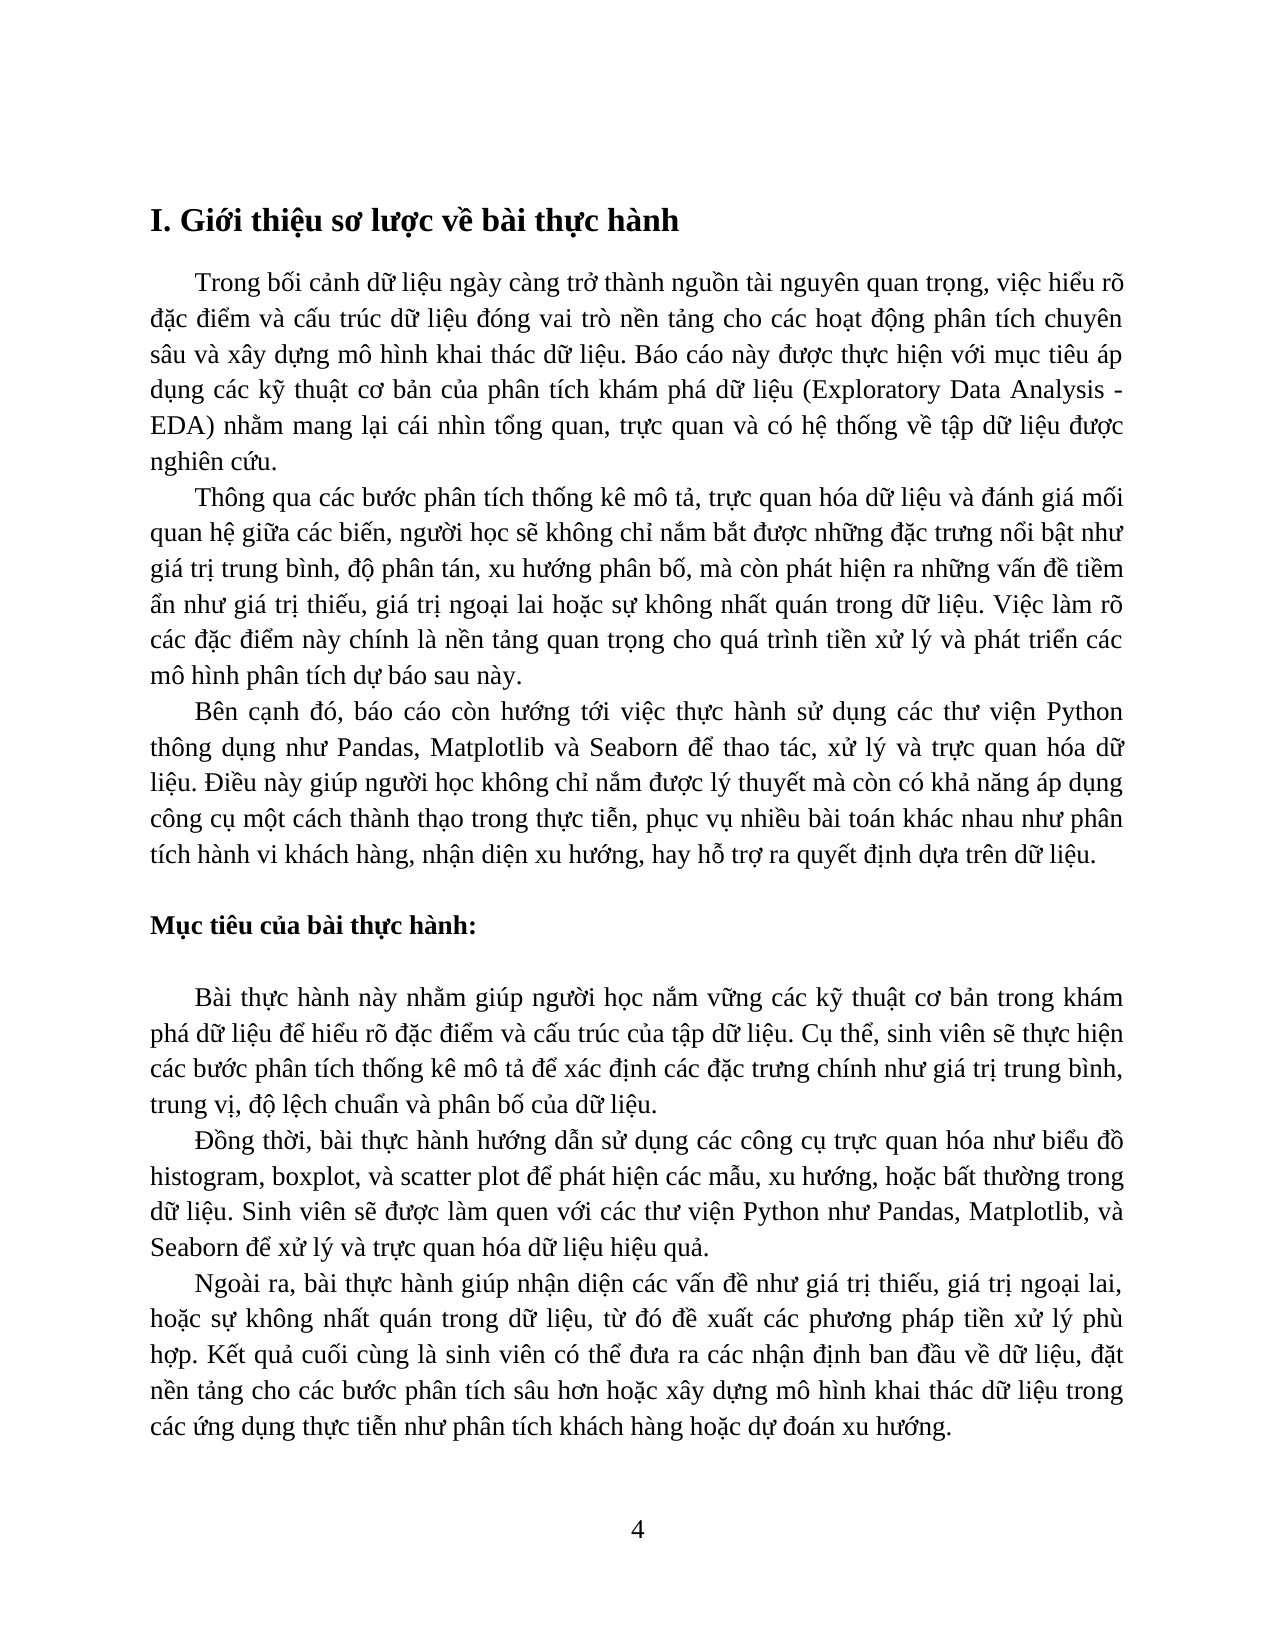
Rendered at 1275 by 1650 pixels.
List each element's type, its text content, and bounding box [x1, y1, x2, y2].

text Ngoài ra, bài thực hành giúp nhận diện các vấn đề như giá trị thiếu, giá trị ngoại lai, hoặc sự không nhất quán trong dữ liệu, từ đó đề xuất các phương pháp tiền xử lý phù hợp. Kết quả cuối cùng là sinh viên có thể đưa ra các nhận định ban đầu về dữ liệu, đặt nền tảng cho các bước phân tích sâu hơn hoặc xây dựng mô hình khai thác dữ liệu trong các ứng dụng thực tiễn như phân tích khách hàng hoặc dự đoán xu hướng. [150, 1267, 1125, 1441]
subtitle I. Giới thiệu sơ lược về bài thực hành [150, 200, 1125, 238]
text Mục tiêu của bài thực hành: [150, 909, 1125, 941]
text Trong bối cảnh dữ liệu ngày càng trở thành nguồn tài nguyên quan trọng, việc hiểu rõ đặc điểm và cấu trúc dữ liệu đóng vai trò nền tảng cho các hoạt động phân tích chuyên sâu và xây dựng mô hình khai thác dữ liệu. Báo cáo này được thực hiện với mục tiêu áp dụng các kỹ thuật cơ bản của phân tích khám phá dữ liệu (Exploratory Data Analysis - EDA) nhằm mang lại cái nhìn tổng quan, trực quan và có hệ thống về tập dữ liệu được nghiên cứu. [150, 266, 1125, 476]
text Bài thực hành này nhằm giúp người học nắm vững các kỹ thuật cơ bản trong khám phá dữ liệu để hiểu rõ đặc điểm và cấu trúc của tập dữ liệu. Cụ thể, sinh viên sẽ thực hiện các bước phân tích thống kê mô tả để xác định các đặc trưng chính như giá trị trung bình, trung vị, độ lệch chuẩn và phân bố của dữ liệu. [150, 981, 1125, 1119]
text Thông qua các bước phân tích thống kê mô tả, trực quan hóa dữ liệu và đánh giá mối quan hệ giữa các biến, người học sẽ không chỉ nắm bắt được những đặc trưng nổi bật như giá trị trung bình, độ phân tán, xu hướng phân bố, mà còn phát hiện ra những vấn đề tiềm ẩn như giá trị thiếu, giá trị ngoại lai hoặc sự không nhất quán trong dữ liệu. Việc làm rõ các đặc điểm này chính là nền tảng quan trọng cho quá trình tiền xử lý và phát triển các mô hình phân tích dự báo sau này. [150, 481, 1125, 691]
text Đồng thời, bài thực hành hướng dẫn sử dụng các công cụ trực quan hóa như biểu đồ histogram, boxplot, và scatter plot để phát hiện các mẫu, xu hướng, hoặc bất thường trong dữ liệu. Sinh viên sẽ được làm quen với các thư viện Python như Pandas, Matplotlib, và Seaborn để xử lý và trực quan hóa dữ liệu hiệu quả. [150, 1124, 1125, 1262]
text Bên cạnh đó, báo cáo còn hướng tới việc thực hành sử dụng các thư viện Python thông dụng như Pandas, Matplotlib và Seaborn để thao tác, xử lý và trực quan hóa dữ liệu. Điều này giúp người học không chỉ nắm được lý thuyết mà còn có khả năng áp dụng công cụ một cách thành thạo trong thực tiễn, phục vụ nhiều bài toán khác nhau như phân tích hành vi khách hàng, nhận diện xu hướng, hay hỗ trợ ra quyết định dựa trên dữ liệu. [150, 695, 1125, 869]
